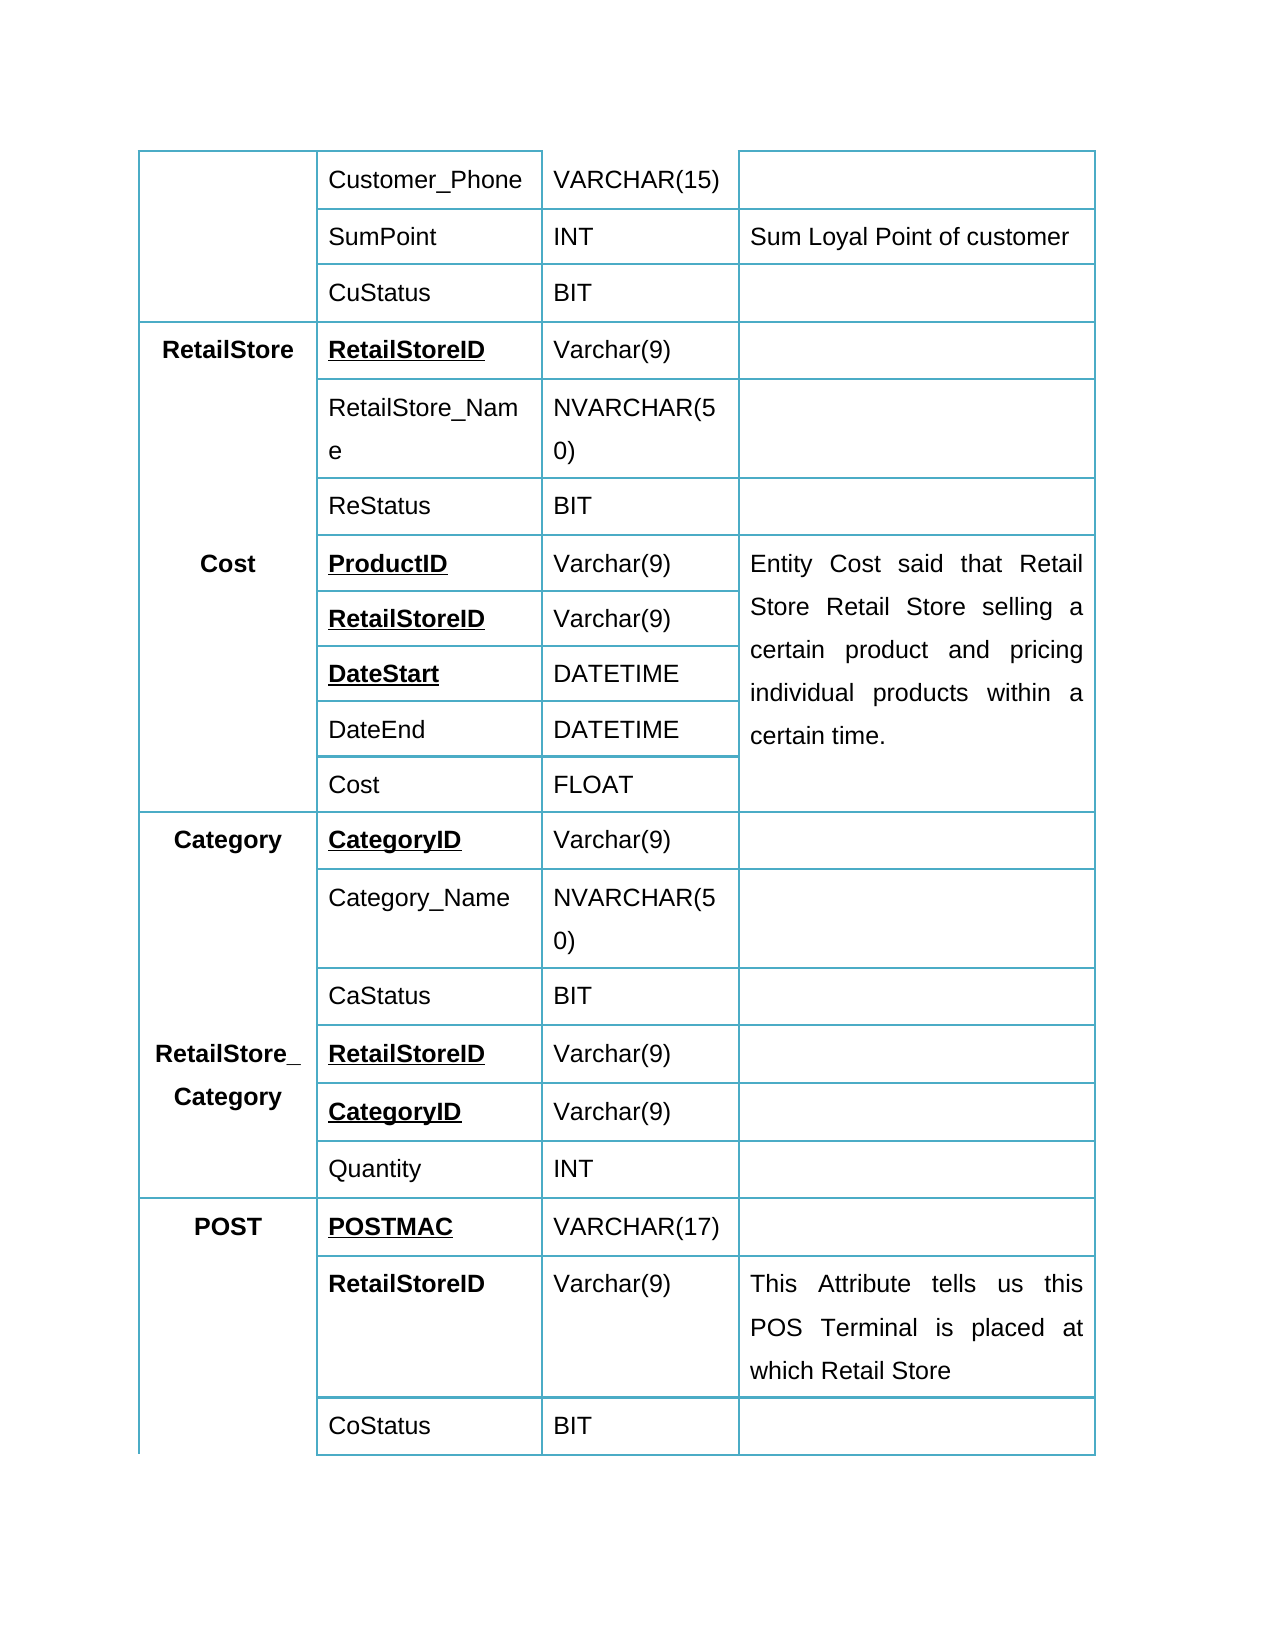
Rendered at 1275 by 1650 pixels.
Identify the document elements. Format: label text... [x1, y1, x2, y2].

table_cell [740, 813, 1094, 868]
table_cell DATETIME [543, 702, 738, 755]
table_cell Cost [140, 534, 316, 811]
table_cell Varchar(9) [543, 1026, 738, 1082]
table_cell DateStart [318, 647, 541, 700]
table_cell POSTMAC [318, 1199, 541, 1255]
table_cell ProductID [318, 536, 541, 589]
table_cell [740, 1084, 1094, 1139]
table_cell [740, 969, 1094, 1024]
table_cell CategoryID [318, 1084, 541, 1139]
table_cell FLOAT [543, 758, 738, 811]
table_cell Category_Name [318, 870, 541, 967]
table_cell DATETIME [543, 647, 738, 700]
table_cell SumPoint [318, 210, 541, 263]
table_cell [740, 1142, 1094, 1197]
table_cell [740, 380, 1094, 477]
table_cell CategoryID [318, 813, 541, 868]
table_cell [740, 152, 1094, 208]
table_cell Varchar(9) [543, 592, 738, 645]
table_cell Varchar(9) [543, 536, 738, 589]
table_cell RetailStoreID [318, 1257, 541, 1396]
table_cell BIT [543, 969, 738, 1024]
table_cell Sum Loyal Point of customer [740, 210, 1094, 263]
table_cell INT [543, 210, 738, 263]
table_cell CuStatus [318, 265, 541, 321]
table_cell Varchar(9) [543, 813, 738, 868]
table_cell Quantity [318, 1142, 541, 1197]
table_cell BIT [543, 265, 738, 321]
table_cell VARCHAR(17) [543, 1199, 738, 1255]
table_cell ReStatus [318, 479, 541, 534]
table_cell RetailStore_Name [318, 380, 541, 477]
table_cell Varchar(9) [543, 1257, 738, 1396]
table_cell BIT [543, 479, 738, 534]
table_cell RetailStoreID [318, 592, 541, 645]
table_cell Entity Cost said that Retail Store Retail Store selling a certain product and pricing individual products within a certain time. [740, 536, 1094, 811]
table_cell [740, 323, 1094, 378]
table_cell [740, 1199, 1094, 1255]
table_cell Category [140, 813, 316, 1024]
table_cell CoStatus [318, 1399, 541, 1454]
table_cell Varchar(9) [543, 323, 738, 378]
table_cell VARCHAR(15) [543, 150, 738, 208]
table_cell [740, 1399, 1094, 1454]
table_cell [740, 479, 1094, 534]
table_cell RetailStore [140, 323, 316, 534]
table_cell INT [543, 1142, 738, 1197]
table_cell BIT [543, 1399, 738, 1454]
table_cell [740, 870, 1094, 967]
table_cell RetailStoreID [318, 1026, 541, 1082]
table_cell RetailStoreID [318, 323, 541, 378]
table_cell POST [140, 1199, 316, 1454]
table_cell Cost [318, 758, 541, 811]
table_cell CaStatus [318, 969, 541, 1024]
table_cell This Attribute tells us this POS Terminal is placed at which Retail Store [740, 1257, 1094, 1396]
table_cell Varchar(9) [543, 1084, 738, 1139]
table_cell Customer_Phone [318, 152, 541, 208]
table_cell [740, 265, 1094, 321]
table_cell RetailStore_Category [140, 1024, 316, 1197]
table_cell [740, 1026, 1094, 1082]
table_cell NVARCHAR(50) [543, 380, 738, 477]
table_cell DateEnd [318, 702, 541, 755]
table_cell NVARCHAR(50) [543, 870, 738, 967]
